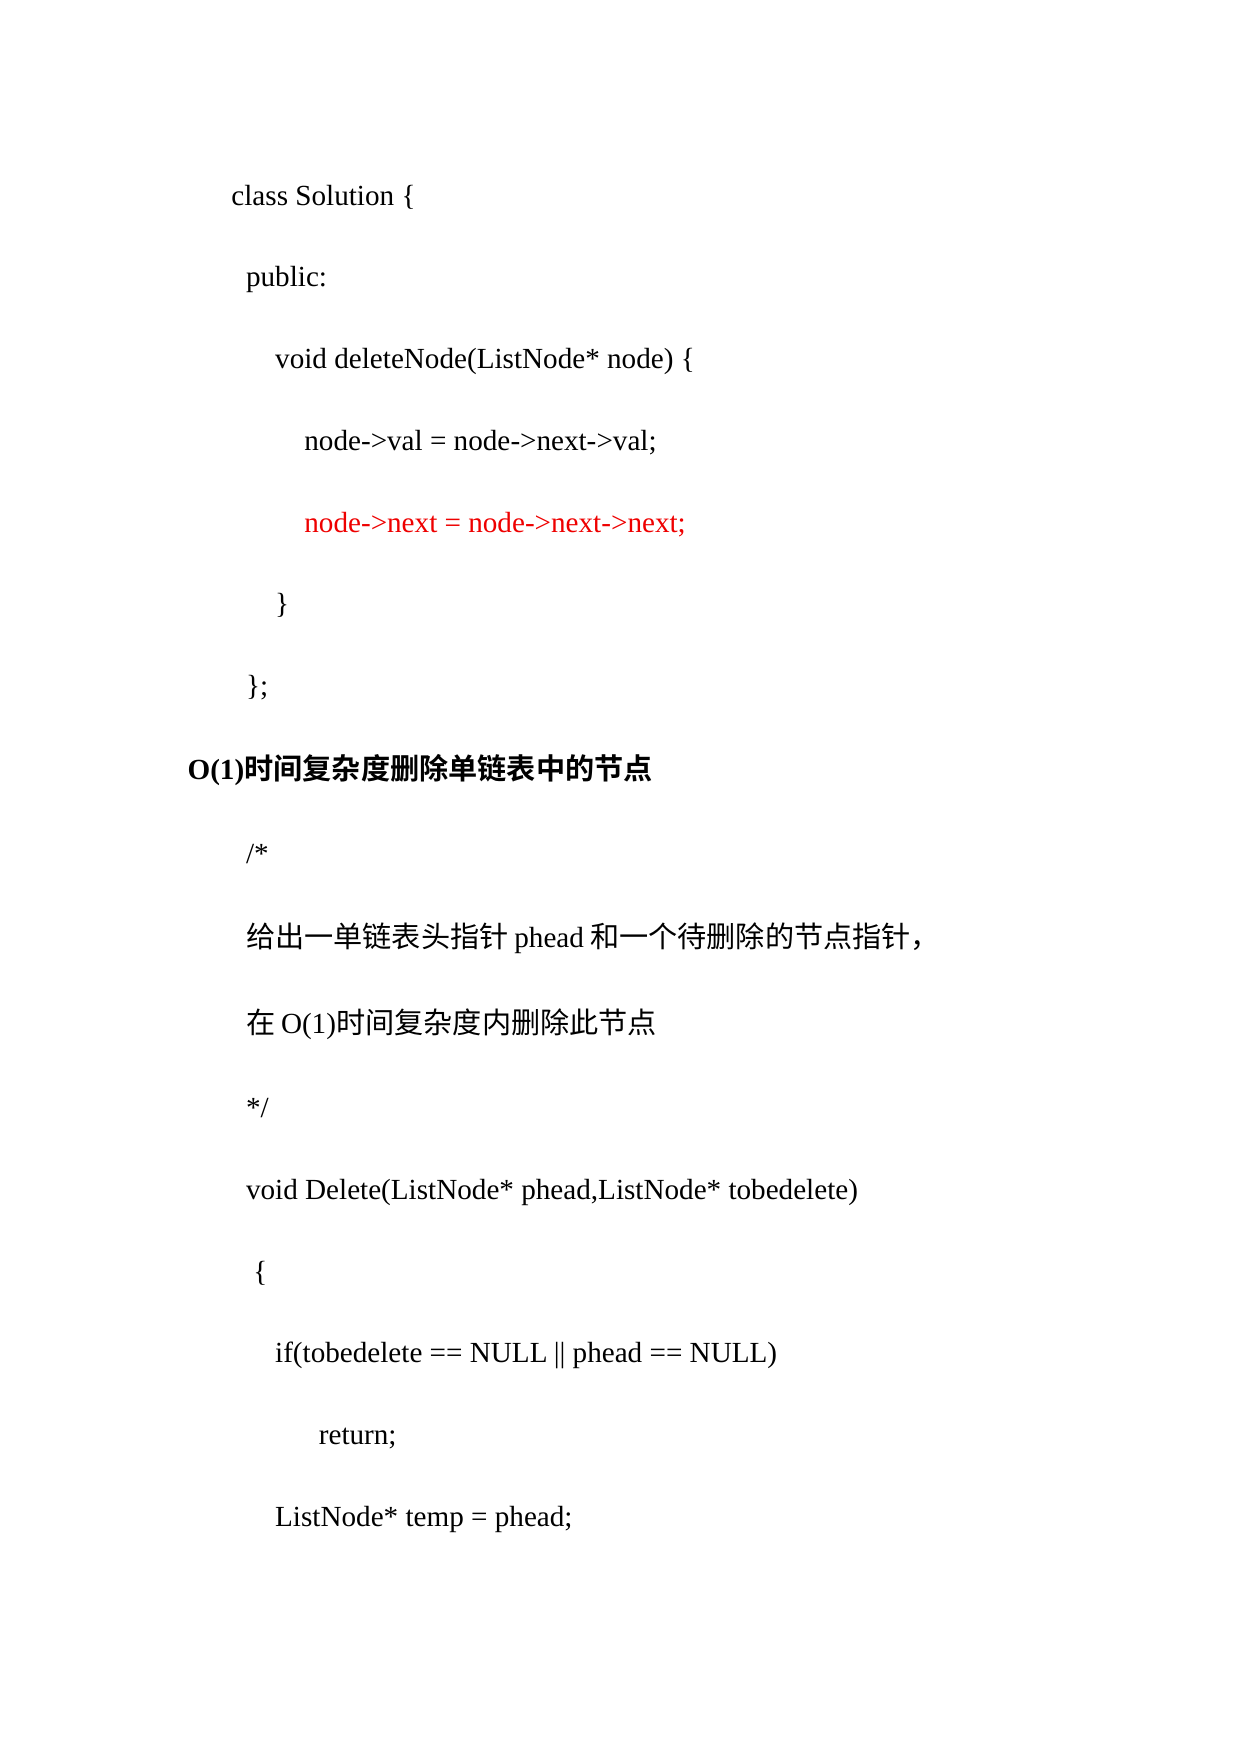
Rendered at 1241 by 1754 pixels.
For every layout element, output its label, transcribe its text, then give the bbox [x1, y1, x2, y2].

text } [246, 571, 1053, 636]
text node->val = node->next->val; [246, 407, 1053, 472]
text 在O(1)时间复杂度内删除此节点 [246, 988, 1053, 1053]
text if(tobedelete == NULL || phead == NULL) [246, 1320, 1053, 1385]
text void deleteNode(ListNode* node) { [246, 326, 1053, 391]
subtitle O(1)时间复杂度删除单链表中的节点 [187, 734, 1053, 799]
text */ [246, 1074, 1053, 1139]
text public: [246, 244, 1053, 309]
text ListNode* temp = phead; [246, 1483, 1053, 1548]
text 给出一单链表头指针phead和一个待删除的节点指针， [246, 902, 1053, 967]
text node->next = node->next->next; [246, 489, 1053, 554]
text { [246, 1238, 1053, 1303]
text class Solution { [187, 162, 1053, 227]
text return; [246, 1402, 1053, 1467]
text /* [246, 821, 1053, 886]
text }; [246, 653, 1053, 718]
text void Delete(ListNode* phead,ListNode* tobedelete) [246, 1156, 1053, 1221]
